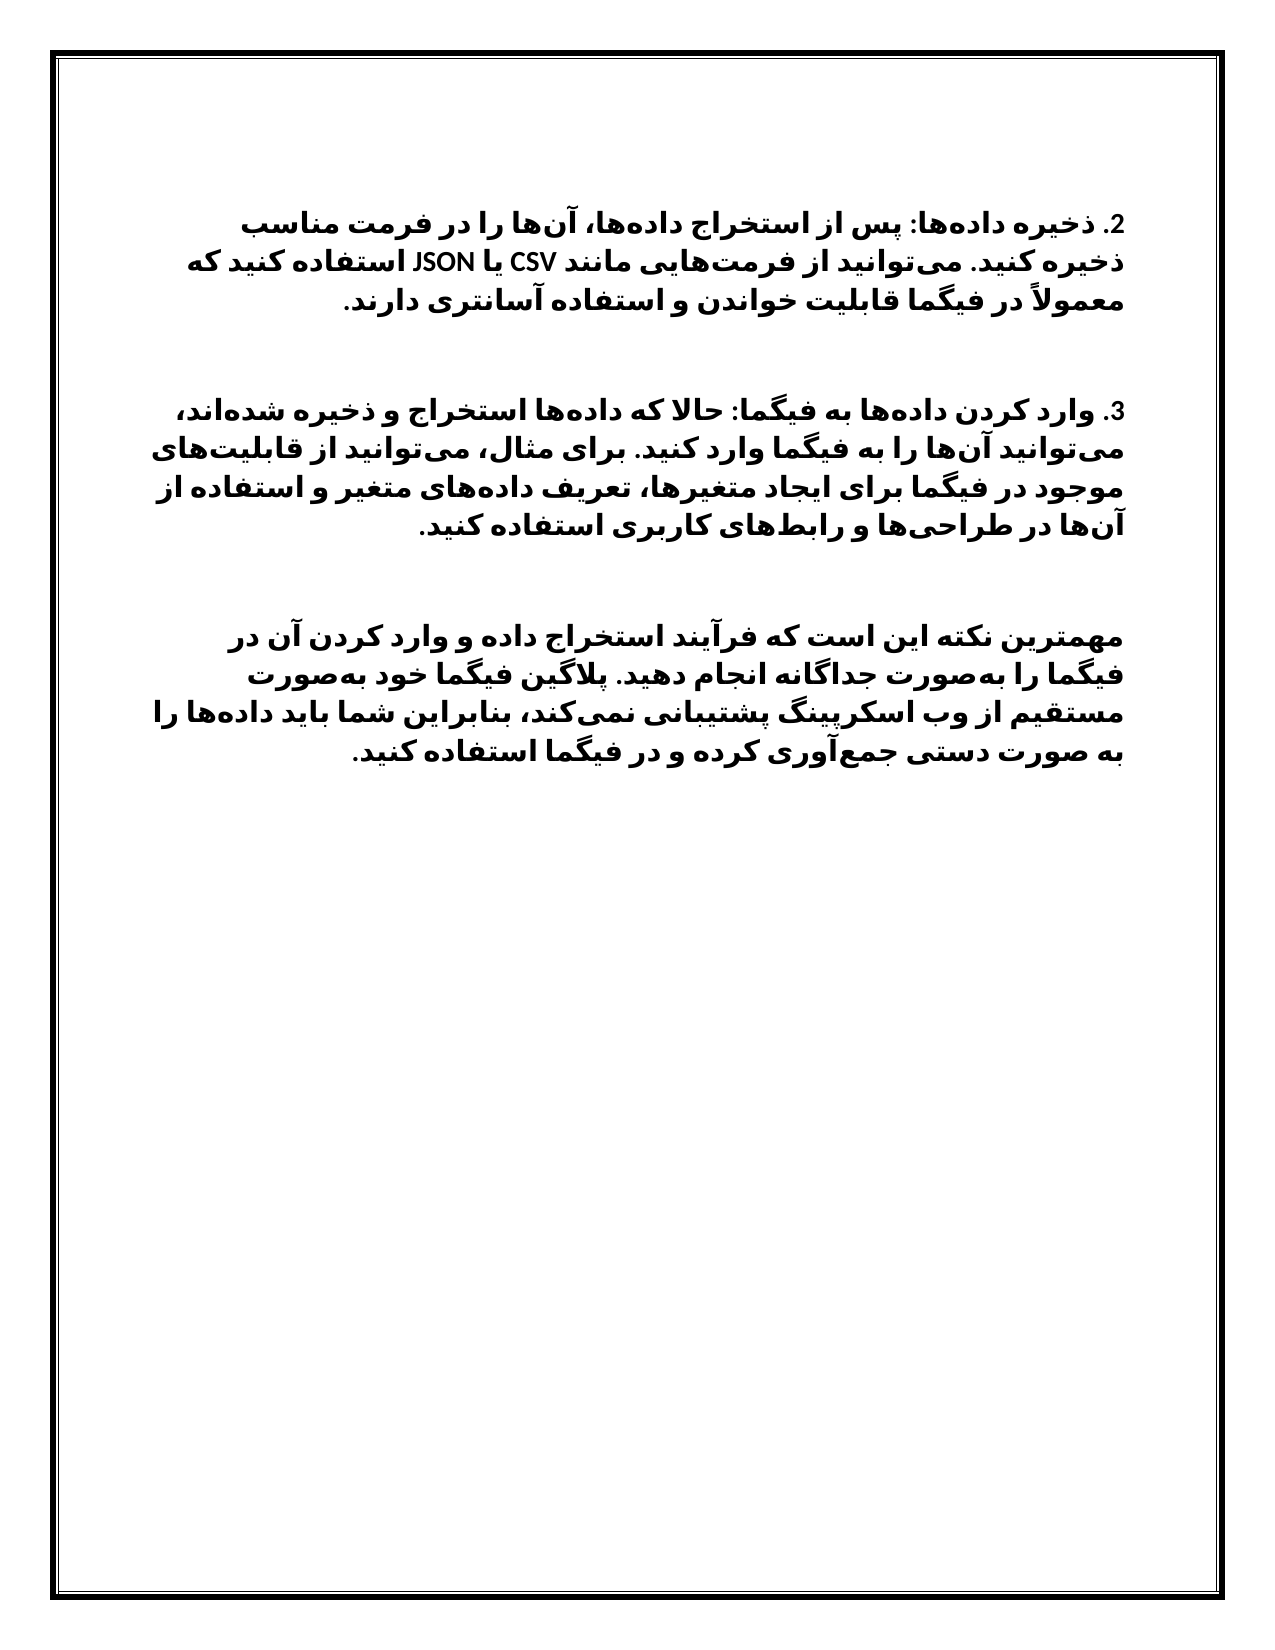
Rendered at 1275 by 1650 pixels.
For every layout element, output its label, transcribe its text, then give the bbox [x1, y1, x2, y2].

text 2. ذخیره داده‌ها: پس از استخراج داده‌ها، آن‌ها را در فرمت مناسب ذخیره کنید. می‌توانید از فرمت‌هایی مانند CSV یا JSON استفاده کنید که معمولاً در فیگما قابلیت خواندن و استفاده آسانتری دارند. [150, 205, 1125, 318]
text 3. وارد کردن داده‌ها به فیگما: حالا که داده‌ها استخراج و ذخیره شده‌اند، می‌توانید آن‌ها را به فیگما وارد کنید. برای مثال، می‌توانید از قابلیت‌های موجود در فیگما برای ایجاد متغیرها، تعریف داده‌های متغیر و استفاده از آن‌ها در طراحی‌ها و رابط‌های کاربری استفاده کنید. [150, 392, 1125, 543]
text مهمترین نکته این است که فرآیند استخراج داده و وارد کردن آن در فیگما را به‌صورت جداگانه انجام دهید. پلاگین فیگما خود به‌صورت مستقیم از وب اسکرپینگ پشتیبانی نمی‌کند، بنابراین شما باید داده‌ها را به صورت دستی جمع‌آوری کرده و در فیگما استفاده کنید. [150, 618, 1125, 769]
